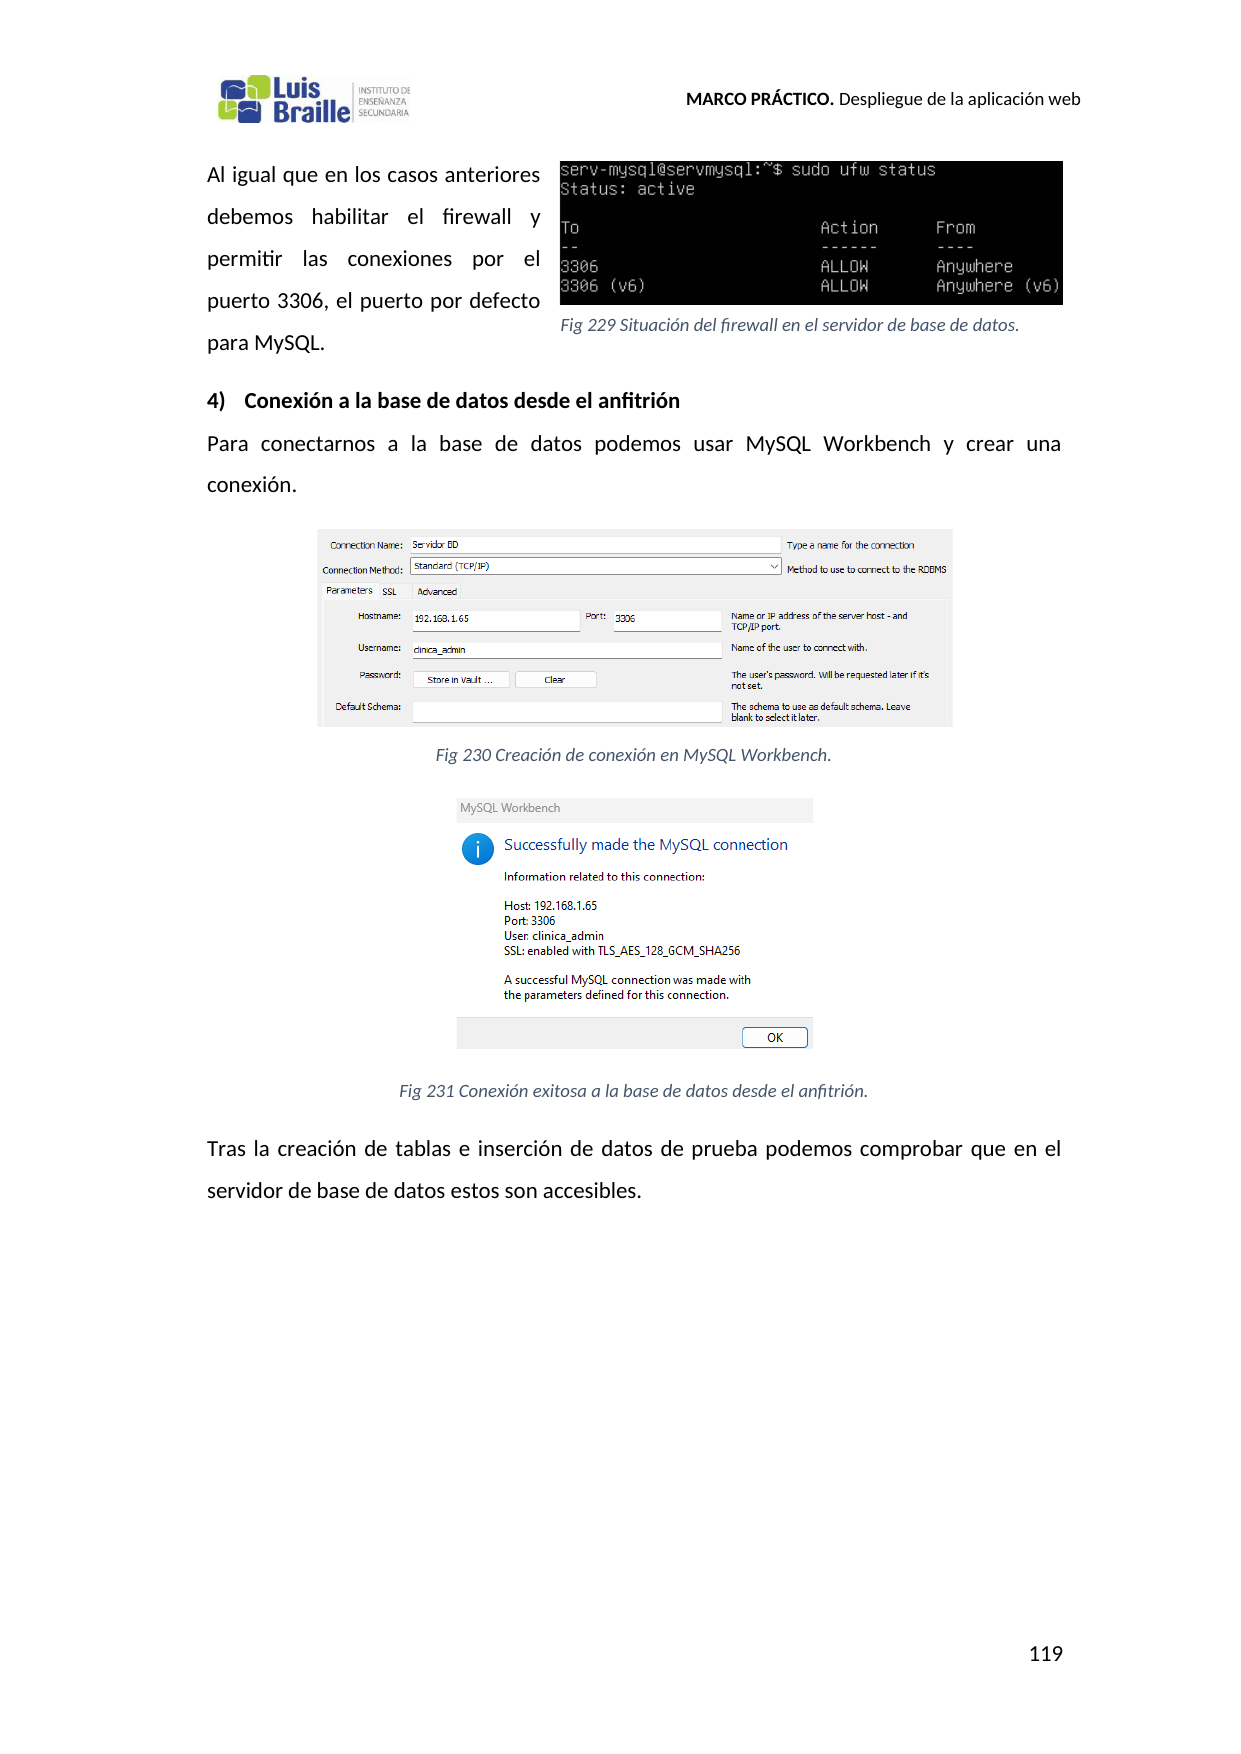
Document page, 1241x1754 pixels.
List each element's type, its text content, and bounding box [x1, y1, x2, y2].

text Fig 230 Creación de conexión en MySQL Workbench. [207, 743, 1063, 766]
list Conexión a la base de datos desde el anfitrión [207, 387, 1063, 415]
text Fig 231 Conexión exitosa a la base de datos desde el anfitrión. [207, 1079, 1063, 1102]
text Tras la creación de tablas e inserción de datos de prueba podemos comprobar que en el servidor de base de datos estos son accesibles. [207, 1134, 1063, 1204]
picture [456, 798, 814, 1049]
picture [317, 529, 953, 727]
picture [559, 161, 1063, 305]
text Para conectarnos a la base de datos podemos usar MySQL Workbench y crear una conexión. [207, 429, 1063, 499]
